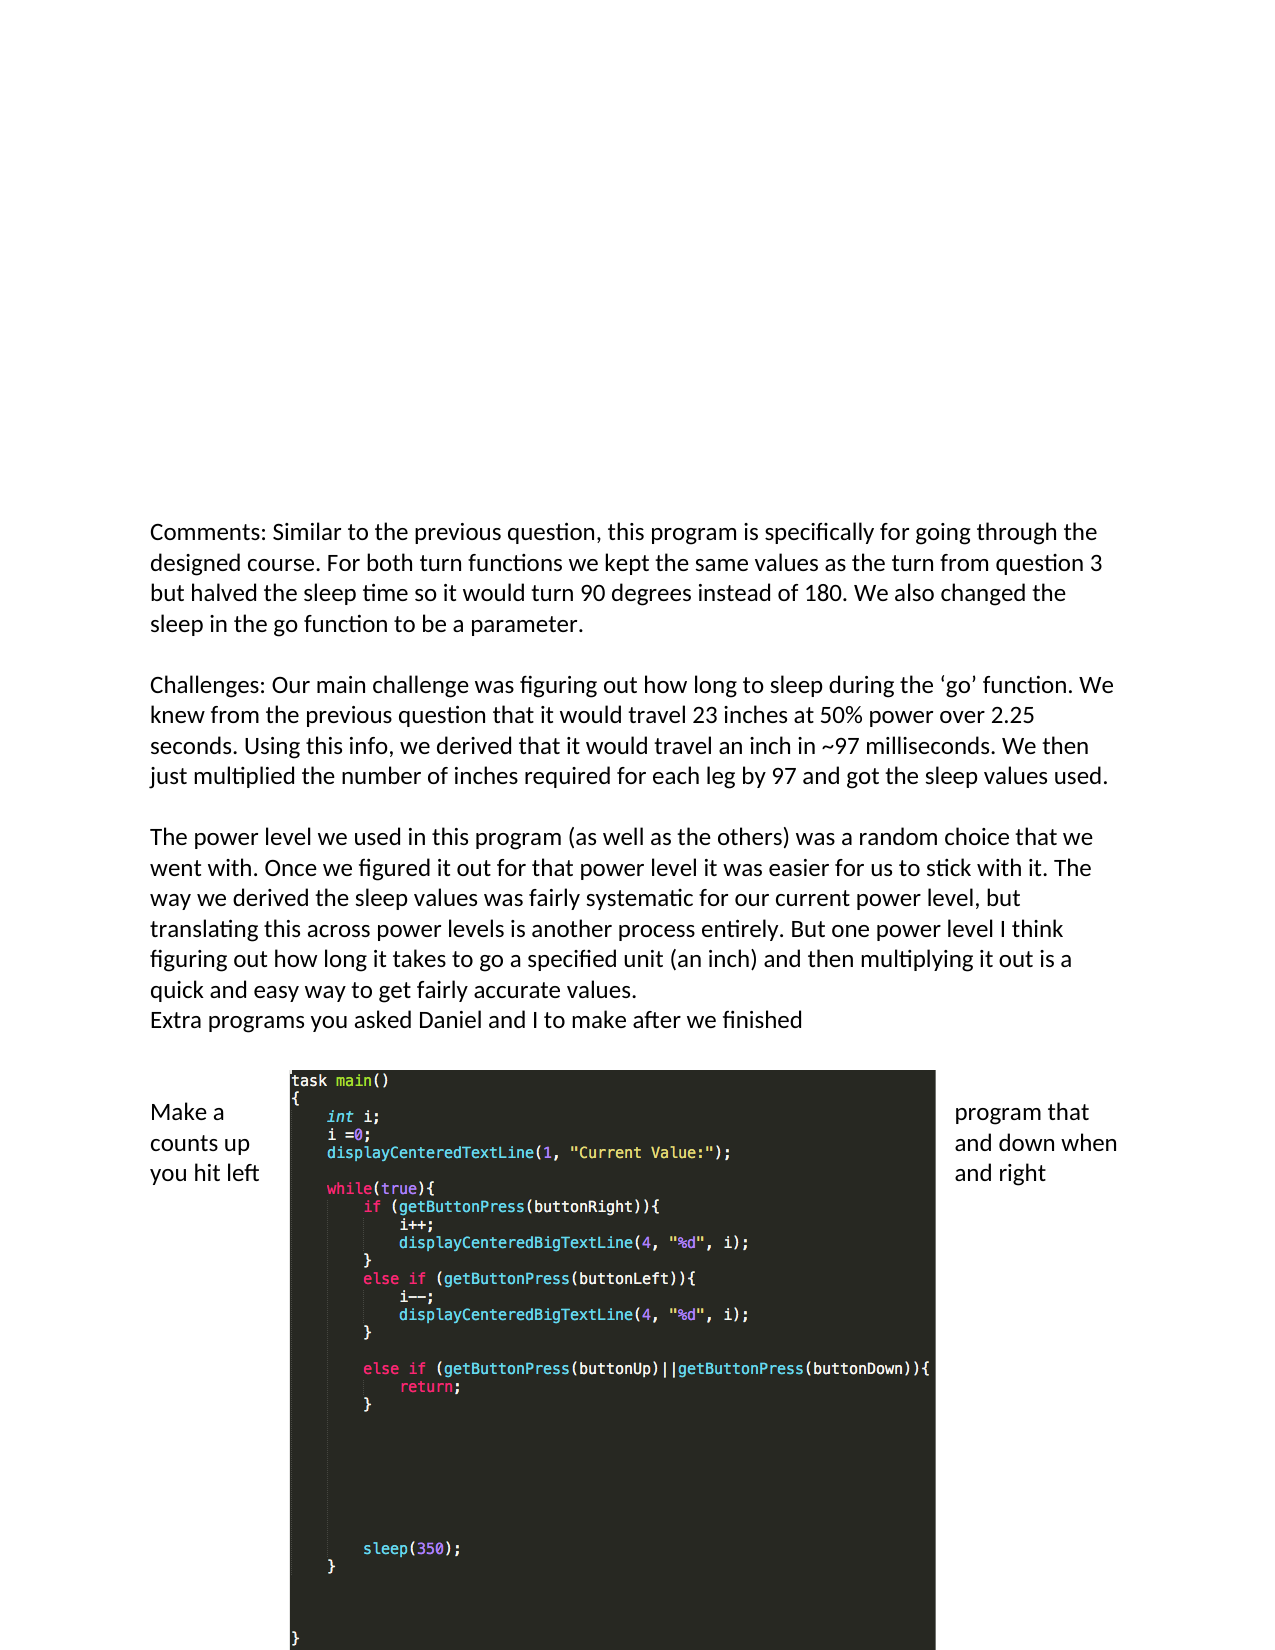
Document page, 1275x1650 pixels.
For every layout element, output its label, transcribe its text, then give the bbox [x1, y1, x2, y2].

text The power level we used in this program (as well as the others) was a random choice that we went with. Once we figured it out for that power level it was easier for us to stick with it. The way we derived the sleep values was fairly systematic for our current power level, but translating this across power levels is another process entirely. But one power level I think figuring out how long it takes to go a specified unit (an inch) and then multiplying it out is a quick and easy way to get fairly accurate values. [150, 821, 1125, 1004]
text Make a program that counts up and down when you hit left and right [150, 1096, 289, 1188]
picture [289, 1070, 936, 1650]
text Make a program that counts up and down when you hit left and right [936, 1096, 1125, 1188]
text Extra programs you asked Daniel and I to make after we finished [150, 1004, 1125, 1035]
text Challenges: Our main challenge was figuring out how long to sleep during the ‘go’ function. We knew from the previous question that it would travel 23 inches at 50% power over 2.25 seconds. Using this info, we derived that it would travel an inch in ~97 milliseconds. We then just multiplied the number of inches required for each leg by 97 and got the sleep values used. [150, 669, 1125, 791]
text Comments: Similar to the previous question, this program is specifically for going through the designed course. For both turn functions we kept the same values as the turn from question 3 but halved the sleep time so it would turn 90 degrees instead of 180. We also changed the sleep in the go function to be a parameter. [150, 516, 1125, 638]
